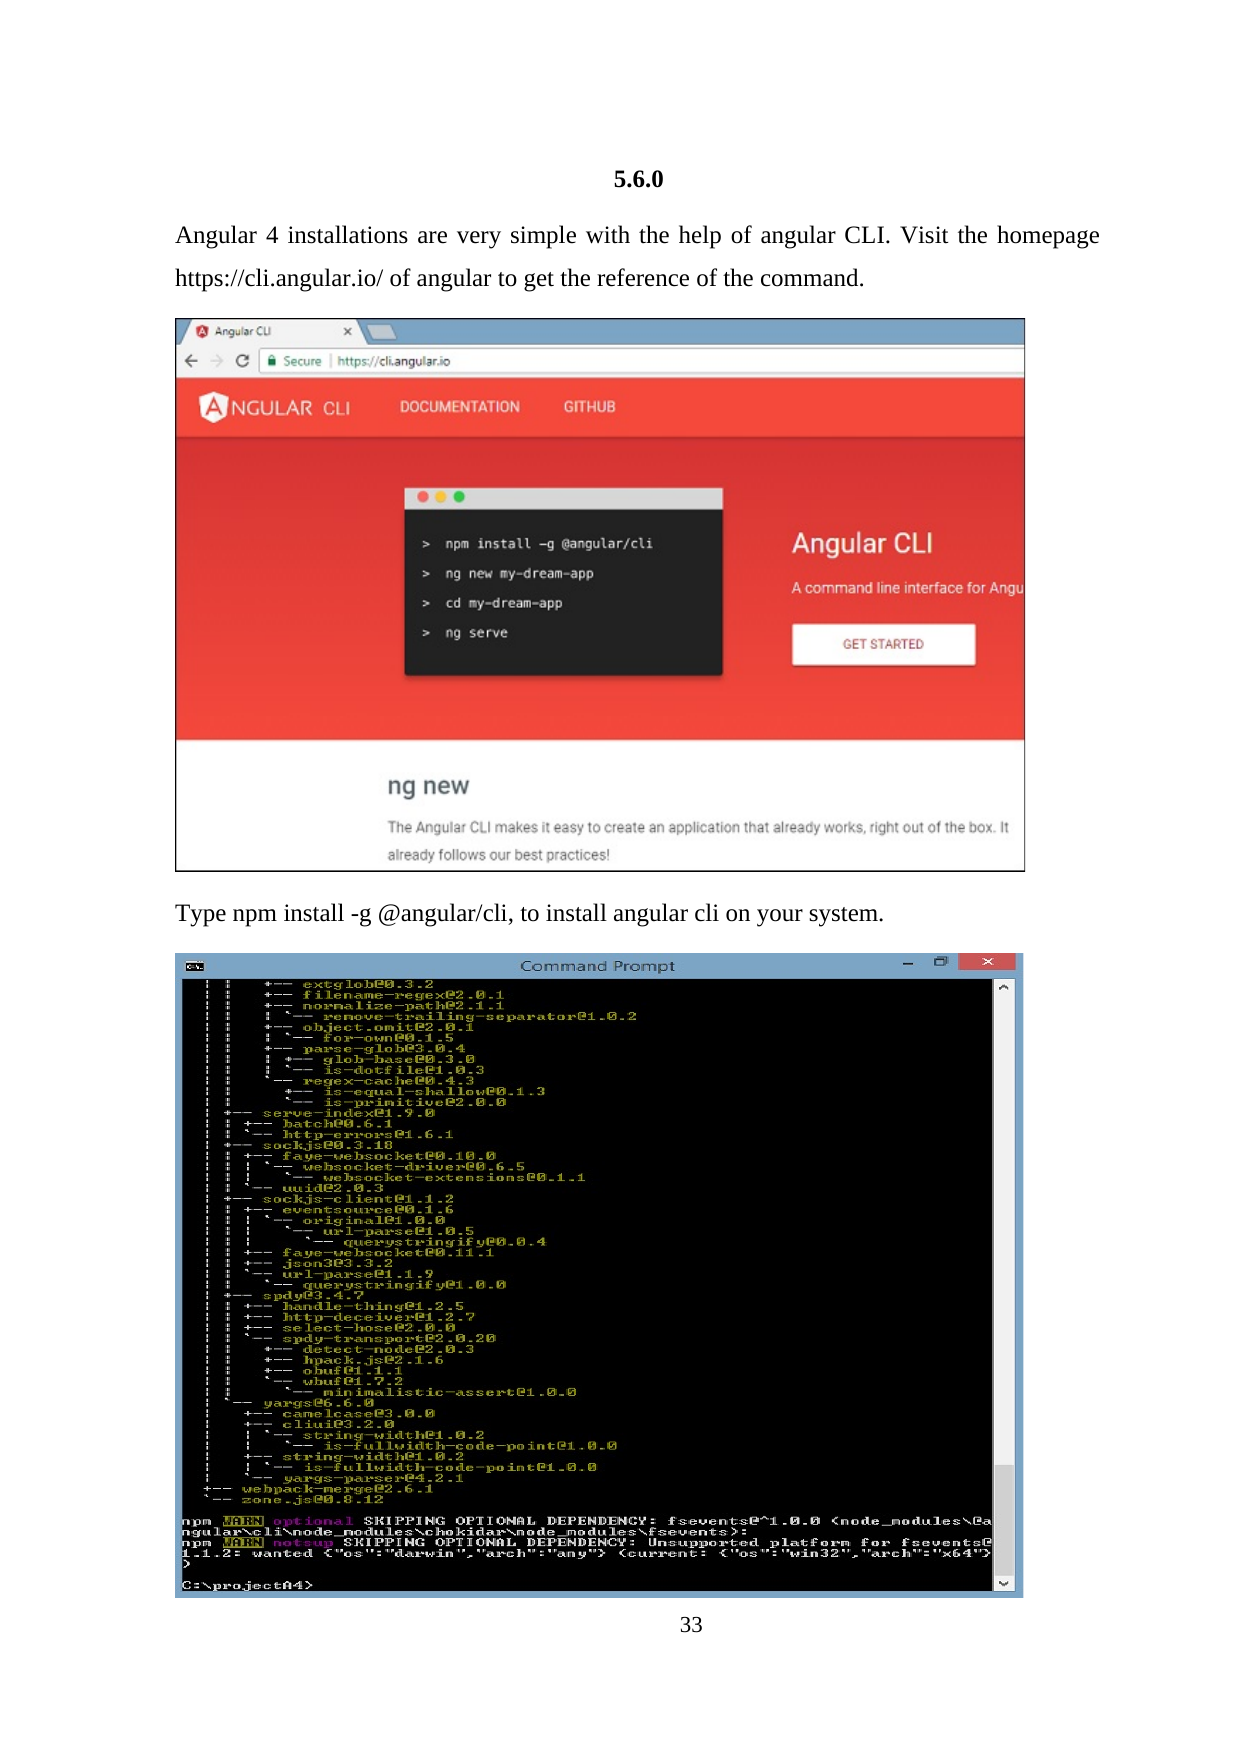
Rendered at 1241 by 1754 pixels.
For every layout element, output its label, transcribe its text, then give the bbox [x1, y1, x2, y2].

text Angular 4 installations are very simple with the help of angular CLI. Visit the homepage https://cli.angular.io/ of angular to get the reference of the command. [175, 220, 1102, 292]
picture [175, 318, 1025, 872]
text Type npm install -g @angular/cli, to install angular cli on your system. [175, 898, 1102, 927]
picture [175, 953, 1024, 1598]
text 5.6.0 [175, 164, 1102, 193]
